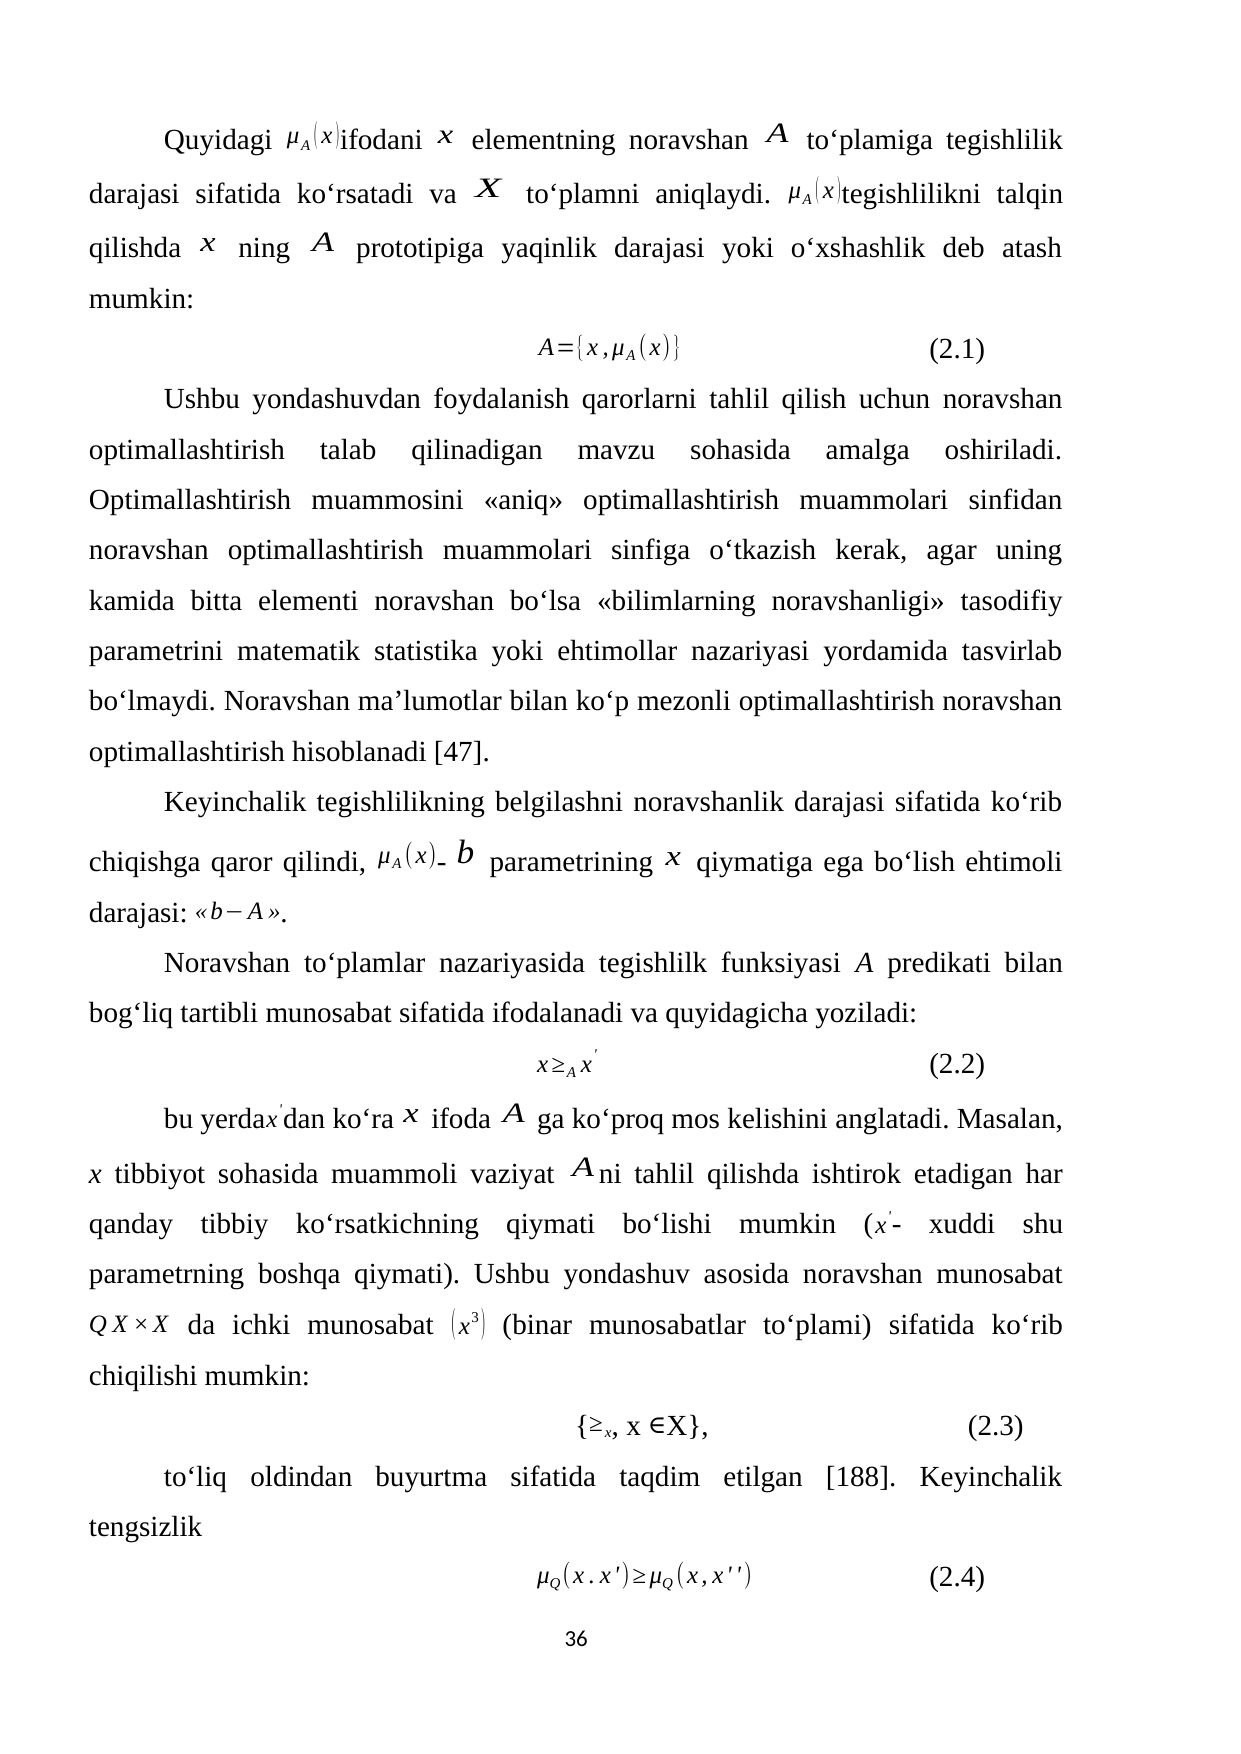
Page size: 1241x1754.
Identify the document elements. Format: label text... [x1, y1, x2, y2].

text (2.4) [89, 1559, 1063, 1593]
text to‘liq oldindan buyurtma sifatida taqdim etilgan [188]. Keyinchalik tengsizlik [89, 1459, 1063, 1542]
text Quyidagi ifodani elementning noravshan to‘plamiga tegishlilik darajasi sifatida ko‘rsatadi va to‘plamni aniqlaydi. tegishlilikni talqin qilishda ning prototipiga yaqinlik darajasi yoki o‘xshashlik deb atash mumkin: [89, 118, 1063, 314]
text {, x X}, (2.3) [89, 1408, 1063, 1442]
text (2.1) [89, 331, 1063, 365]
text Keyinchalik tegishlilikning belgilashni noravshanlik darajasi sifatida ko‘rib chiqishga qaror qilindi, - parametrining qiymatiga ega bo‘lish ehtimoli darajasi: . [89, 784, 1063, 928]
text Noravshan toʻplamlar nazariyasida tegishlilk funksiyasi A predikati bilan bogʻliq tartibli munosabat sifatida ifodalanadi va quyidagicha yoziladi: [89, 945, 1063, 1029]
text (2.2) [89, 1046, 1063, 1081]
text bu yerdadan ko‘ra ifoda ga ko‘proq mos kelishini anglatadi. Masalan, x tibbiyot sohasida muammoli vaziyat ni tahlil qilishda ishtirok etadigan har qanday tibbiy ko‘rsatkichning qiymati bo‘lishi mumkin (- xuddi shu parametrning boshqa qiymati). Ushbu yondashuv asosida noravshan munosabat da ichki munosabat (binar munosabatlar to‘plami) sifatida ko‘rib chiqilishi mumkin: [89, 1097, 1063, 1392]
text Ushbu yondashuvdan foydalanish qarorlarni tahlil qilish uchun noravshan optimallashtirish talab qilinadigan mavzu sohasida amalga oshiriladi. Optimallashtirish muammosini «aniq» optimallashtirish muammolari sinfidan noravshan optimallashtirish muammolari sinfiga o‘tkazish kerak, agar uning kamida bitta elementi noravshan bo‘lsa «bilimlarning noravshanligi» tasodifiy parametrini matematik statistika yoki ehtimollar nazariyasi yordamida tasvirlab bo‘lmaydi. Noravshan maʼlumotlar bilan ko‘p mezonli optimallashtirish noravshan optimallashtirish hisoblanadi [47]. [89, 382, 1063, 767]
